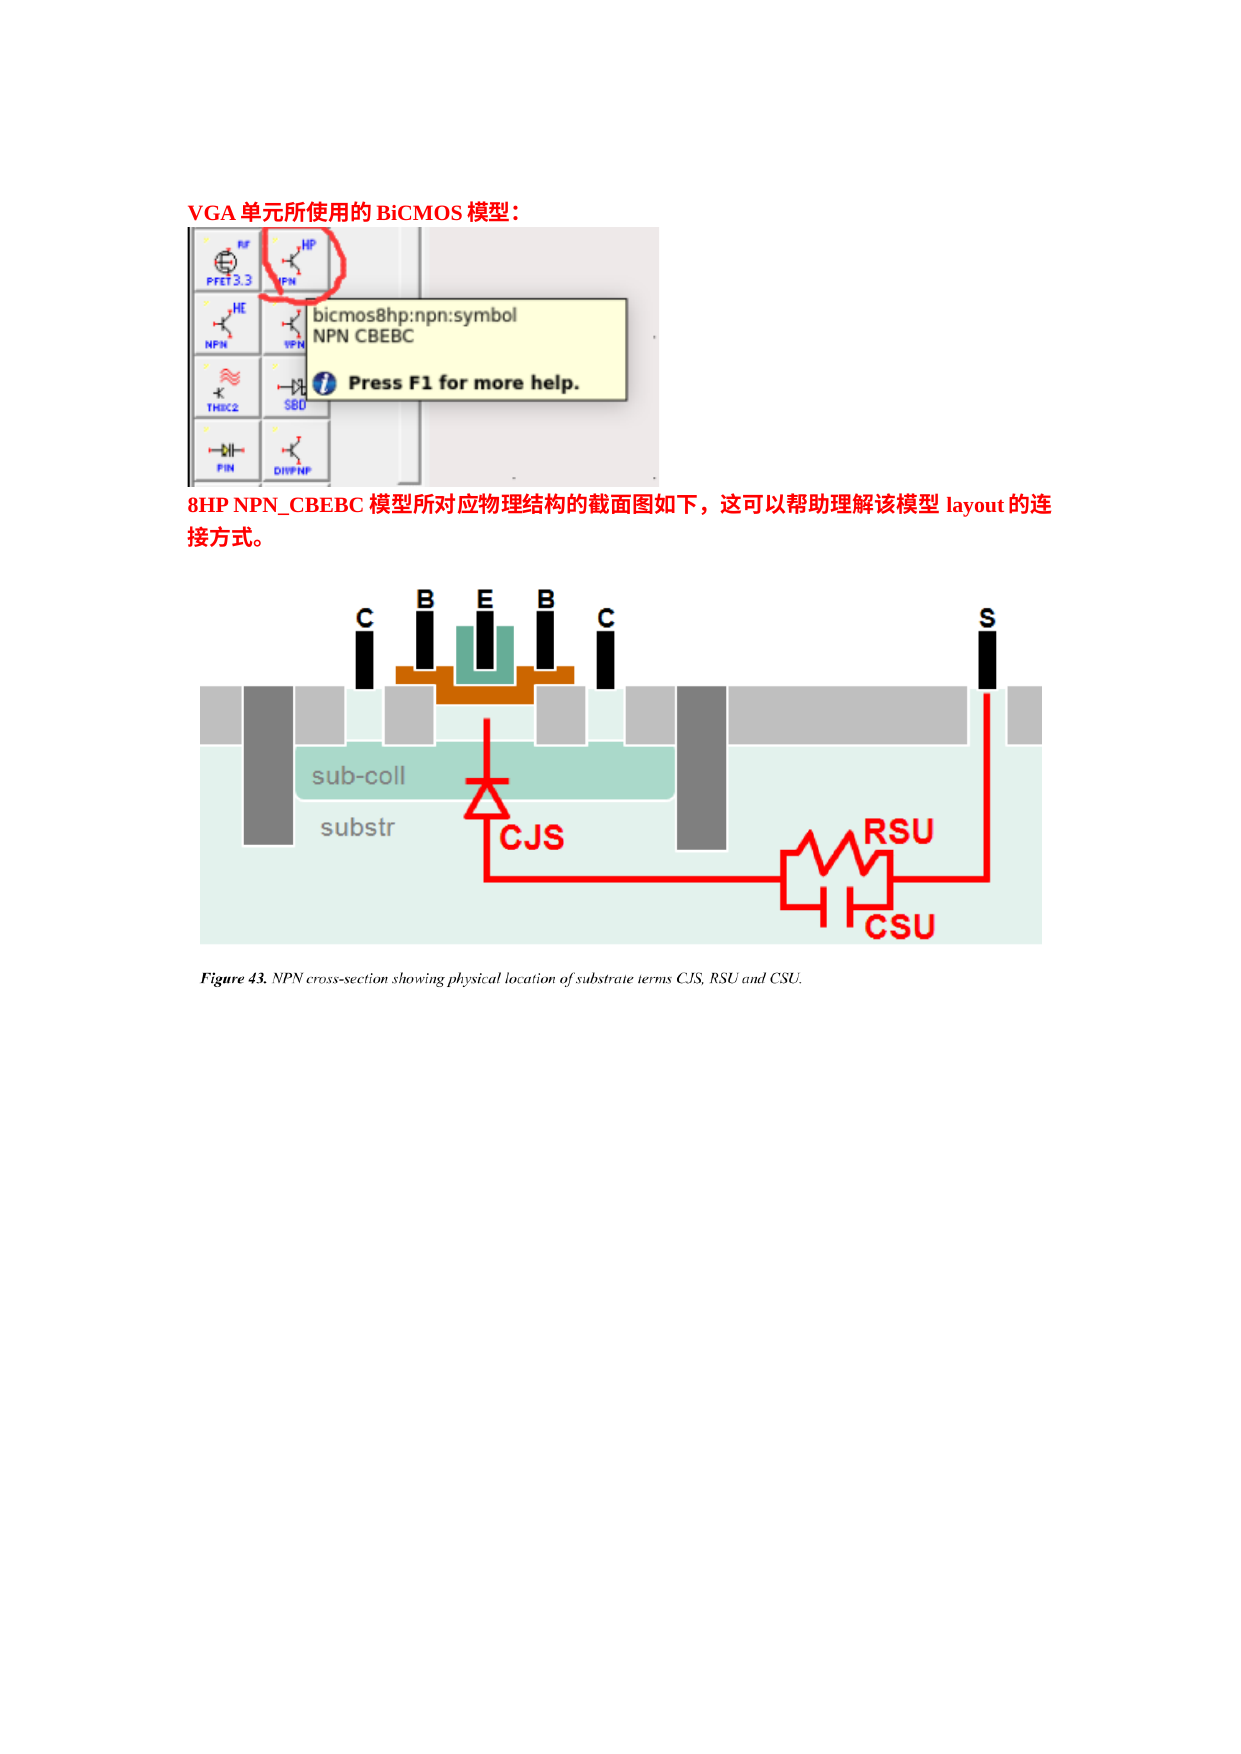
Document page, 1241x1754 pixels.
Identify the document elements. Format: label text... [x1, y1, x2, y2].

picture [187, 552, 1053, 988]
picture [187, 227, 660, 487]
text VGA单元所使用的BiCMOS模型： [187, 194, 1053, 227]
text 8HP NPN_CBEBC模型所对应物理结构的截面图如下，这可以帮助理解该模型layout的连接方式。 [187, 487, 1053, 552]
